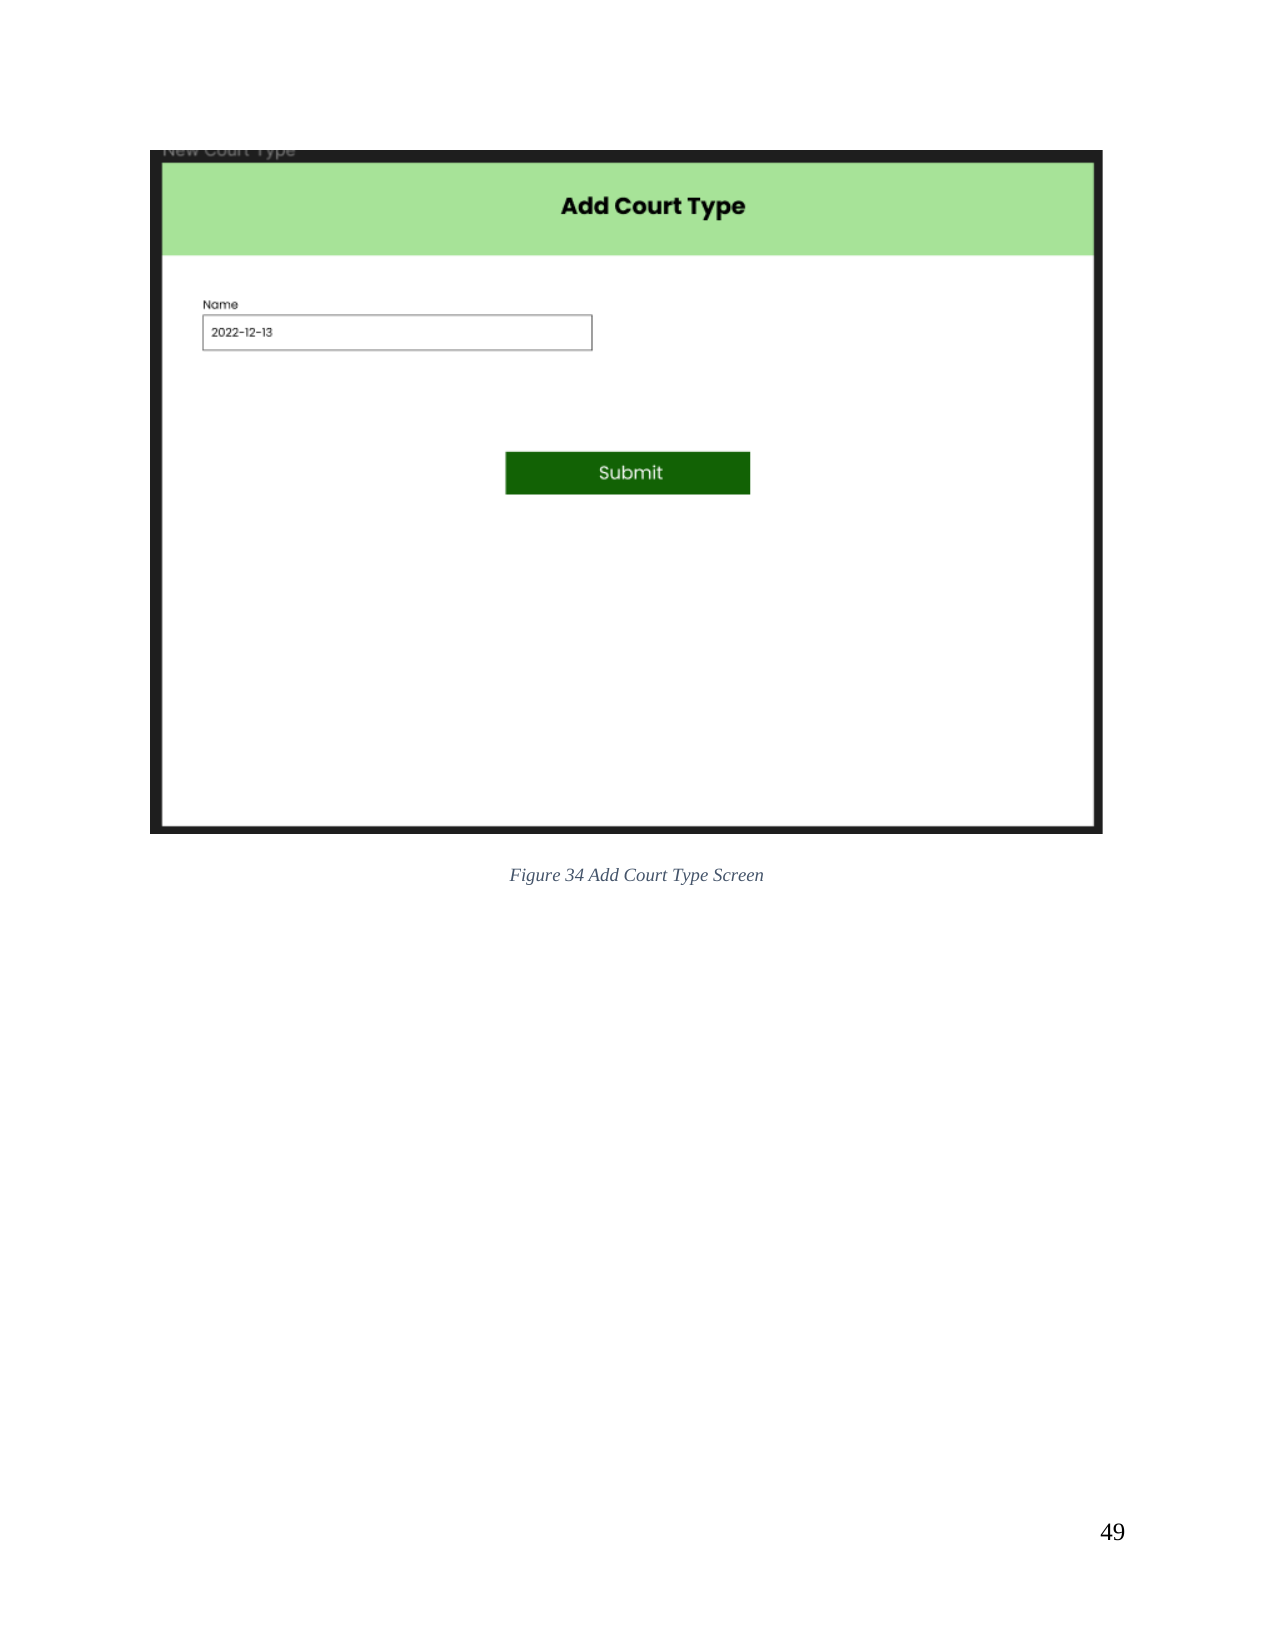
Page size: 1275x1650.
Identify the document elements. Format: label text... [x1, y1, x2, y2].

picture [150, 150, 1103, 834]
text Figure 34 Add Court Type Screen [150, 864, 1125, 886]
